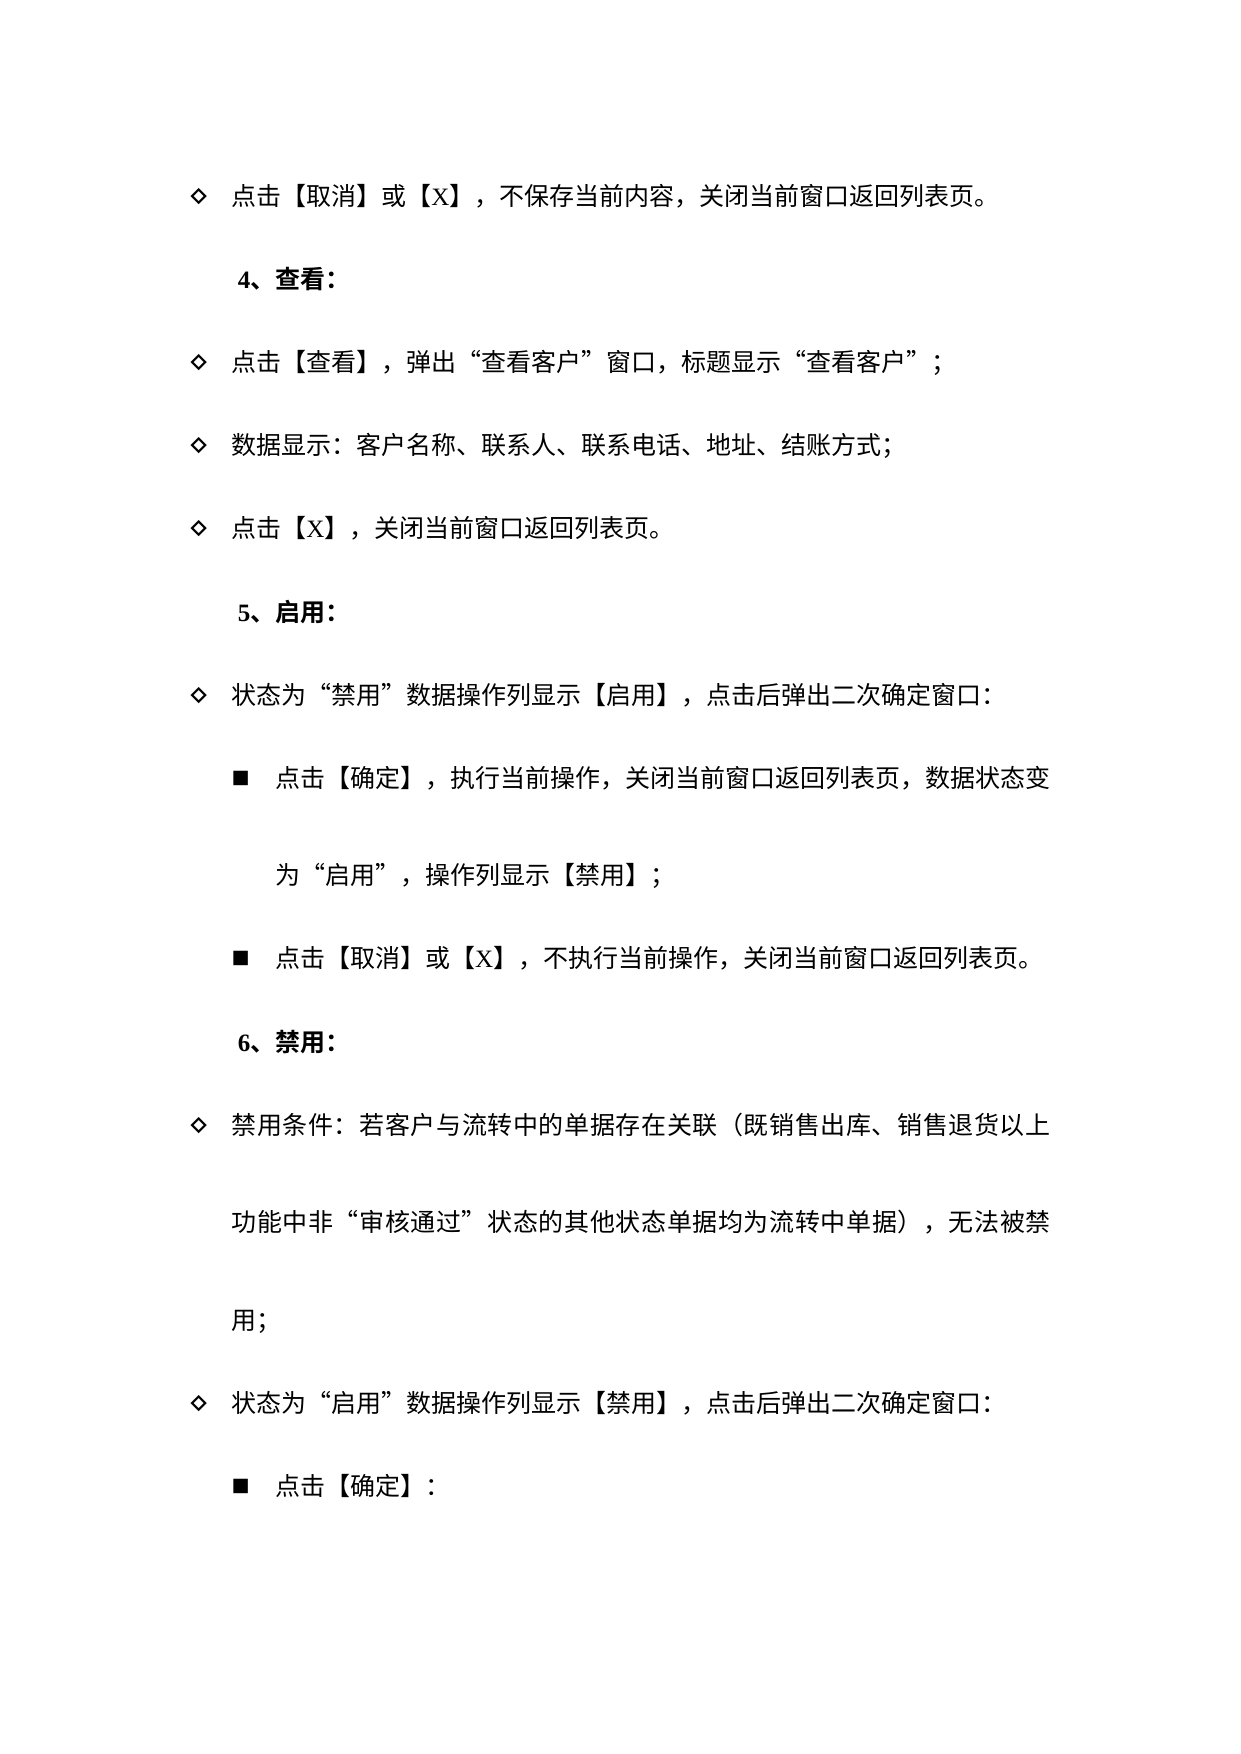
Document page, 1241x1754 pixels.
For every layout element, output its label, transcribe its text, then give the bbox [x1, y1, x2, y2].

list 点击【X】，关闭当前窗口返回列表页。 [187, 494, 1053, 559]
list 禁用条件：若客户与流转中的单据存在关联（既销售出库、销售退货以上功能中非“审核通过”状态的其他状态单据均为流转中单据），无法被禁用； [187, 1091, 1053, 1351]
list 数据显示：客户名称、联系人、联系电话、地址、结账方式； [187, 411, 1053, 476]
list 点击【确定】： [231, 1452, 1053, 1517]
text 5、启用： [187, 578, 1053, 643]
text 6、禁用： [187, 1008, 1053, 1073]
list 点击【取消】或【X】，不保存当前内容，关闭当前窗口返回列表页。 [187, 162, 1053, 227]
list 状态为“启用”数据操作列显示【禁用】，点击后弹出二次确定窗口： [187, 1369, 1053, 1434]
list 点击【确定】，执行当前操作，关闭当前窗口返回列表页，数据状态变为“启用”，操作列显示【禁用】； [231, 744, 1053, 906]
list 状态为“禁用”数据操作列显示【启用】，点击后弹出二次确定窗口： [187, 661, 1053, 726]
list 点击【查看】，弹出“查看客户”窗口，标题显示“查看客户”； [187, 328, 1053, 393]
list 点击【取消】或【X】，不执行当前操作，关闭当前窗口返回列表页。 [231, 924, 1053, 989]
text 4、查看： [187, 245, 1053, 310]
